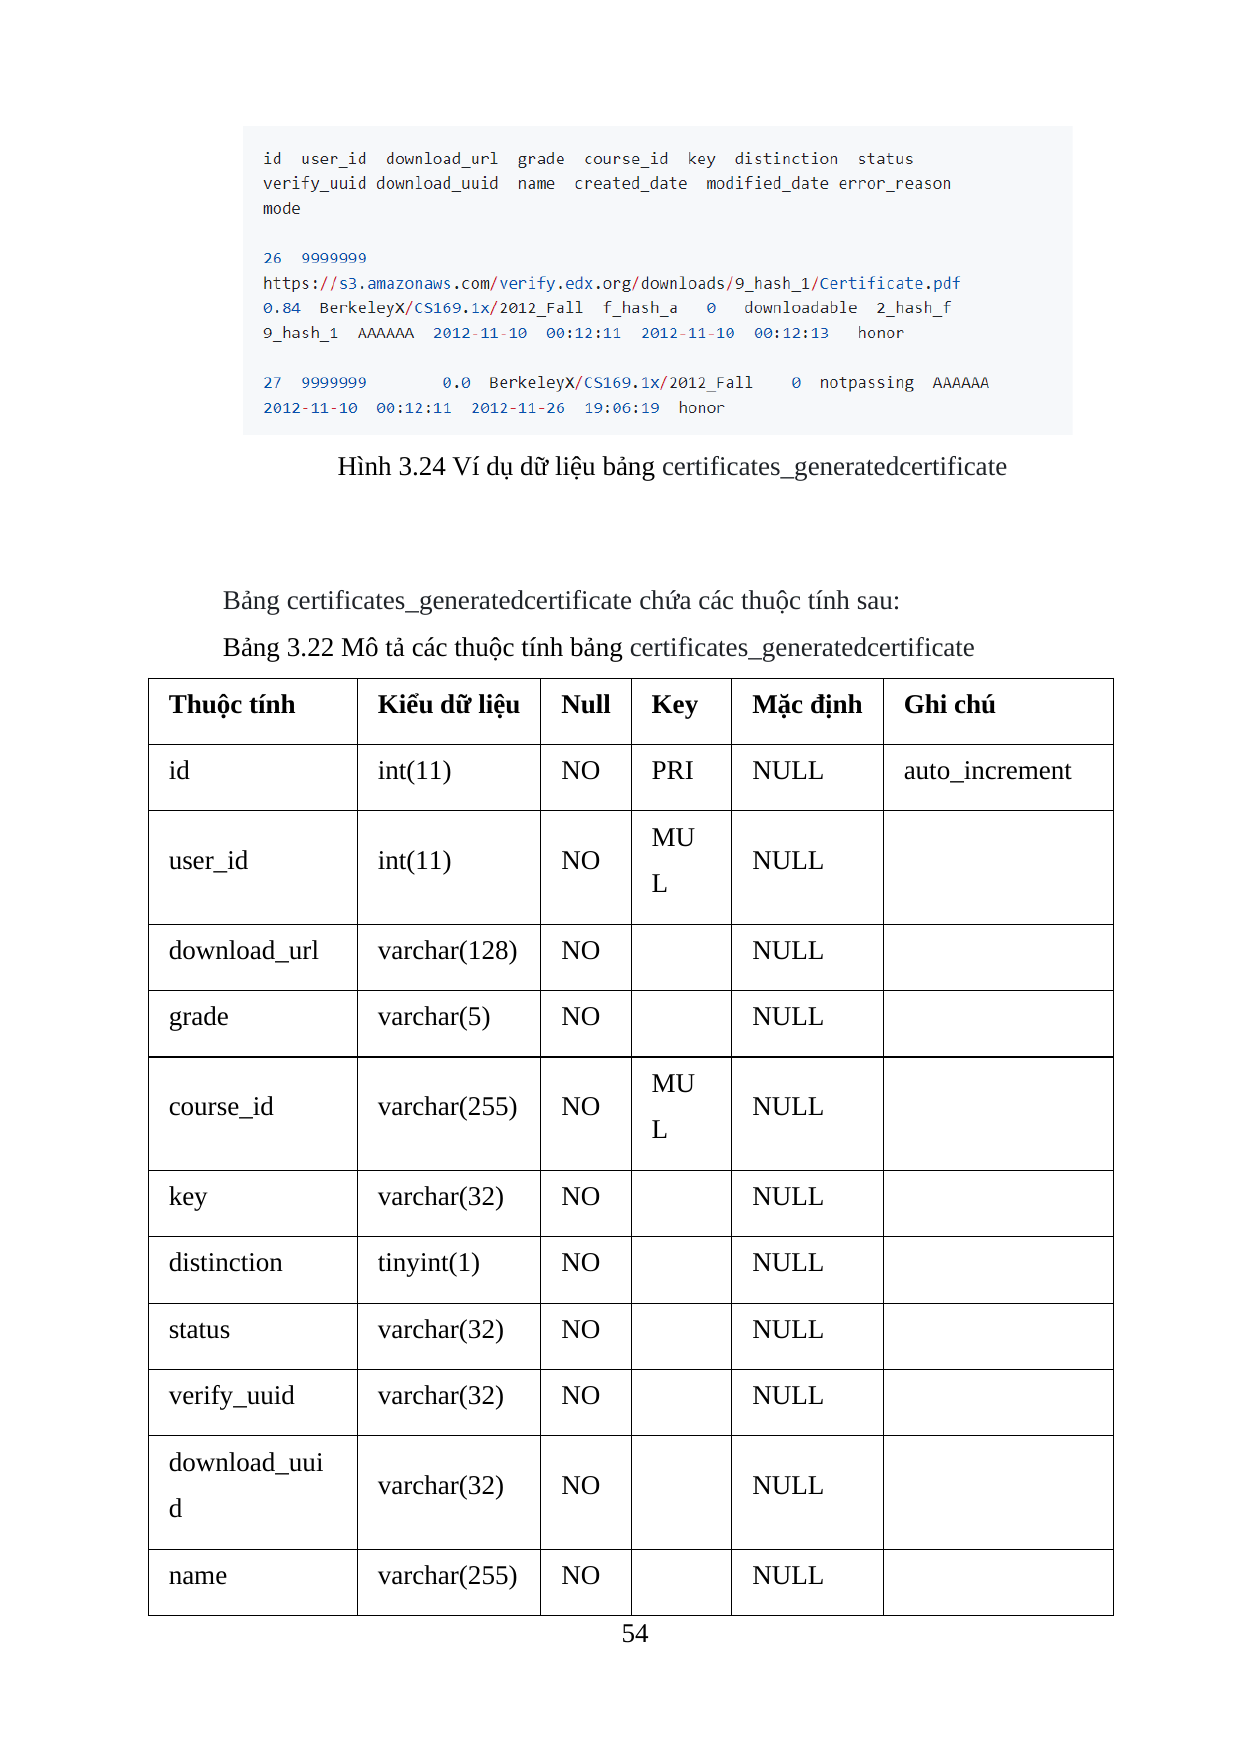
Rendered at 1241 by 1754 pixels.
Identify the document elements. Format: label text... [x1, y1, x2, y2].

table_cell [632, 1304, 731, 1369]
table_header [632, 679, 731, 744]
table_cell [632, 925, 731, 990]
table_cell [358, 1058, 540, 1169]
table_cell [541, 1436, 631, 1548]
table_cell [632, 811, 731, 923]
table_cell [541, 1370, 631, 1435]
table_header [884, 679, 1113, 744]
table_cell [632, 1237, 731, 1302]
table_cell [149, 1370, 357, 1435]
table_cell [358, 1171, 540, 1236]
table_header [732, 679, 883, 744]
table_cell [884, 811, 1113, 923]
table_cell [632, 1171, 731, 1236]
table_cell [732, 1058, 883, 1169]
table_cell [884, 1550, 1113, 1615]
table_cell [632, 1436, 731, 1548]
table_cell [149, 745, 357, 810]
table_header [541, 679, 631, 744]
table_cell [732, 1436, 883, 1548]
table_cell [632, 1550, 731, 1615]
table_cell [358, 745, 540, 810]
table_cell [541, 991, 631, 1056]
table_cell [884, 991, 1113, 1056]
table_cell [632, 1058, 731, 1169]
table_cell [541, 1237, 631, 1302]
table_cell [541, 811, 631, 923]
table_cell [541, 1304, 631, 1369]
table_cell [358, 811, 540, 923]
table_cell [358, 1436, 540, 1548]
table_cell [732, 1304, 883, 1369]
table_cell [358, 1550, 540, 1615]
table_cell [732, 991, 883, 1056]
text Bảng certificates_generatedcertificate chứa các thuộc tính sau: [148, 584, 1122, 615]
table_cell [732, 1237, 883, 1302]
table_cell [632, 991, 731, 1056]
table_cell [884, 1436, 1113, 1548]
picture [234, 118, 1073, 435]
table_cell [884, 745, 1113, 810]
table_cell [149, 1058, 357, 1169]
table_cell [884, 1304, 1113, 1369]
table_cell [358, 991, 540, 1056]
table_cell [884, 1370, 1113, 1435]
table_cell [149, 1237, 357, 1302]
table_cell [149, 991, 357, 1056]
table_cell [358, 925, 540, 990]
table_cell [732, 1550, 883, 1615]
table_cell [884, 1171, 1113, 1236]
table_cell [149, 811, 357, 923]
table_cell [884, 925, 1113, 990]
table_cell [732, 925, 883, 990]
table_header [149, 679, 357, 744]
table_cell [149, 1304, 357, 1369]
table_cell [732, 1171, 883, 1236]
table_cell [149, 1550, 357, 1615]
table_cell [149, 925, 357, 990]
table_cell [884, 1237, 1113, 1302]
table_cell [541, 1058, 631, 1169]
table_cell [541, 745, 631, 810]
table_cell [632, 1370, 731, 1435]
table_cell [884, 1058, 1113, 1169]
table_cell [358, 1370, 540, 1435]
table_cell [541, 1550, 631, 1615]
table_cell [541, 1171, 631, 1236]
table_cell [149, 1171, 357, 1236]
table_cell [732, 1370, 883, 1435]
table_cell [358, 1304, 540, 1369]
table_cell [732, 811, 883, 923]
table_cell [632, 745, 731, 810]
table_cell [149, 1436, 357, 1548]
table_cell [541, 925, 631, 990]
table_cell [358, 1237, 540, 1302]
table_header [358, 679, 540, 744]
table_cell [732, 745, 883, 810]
